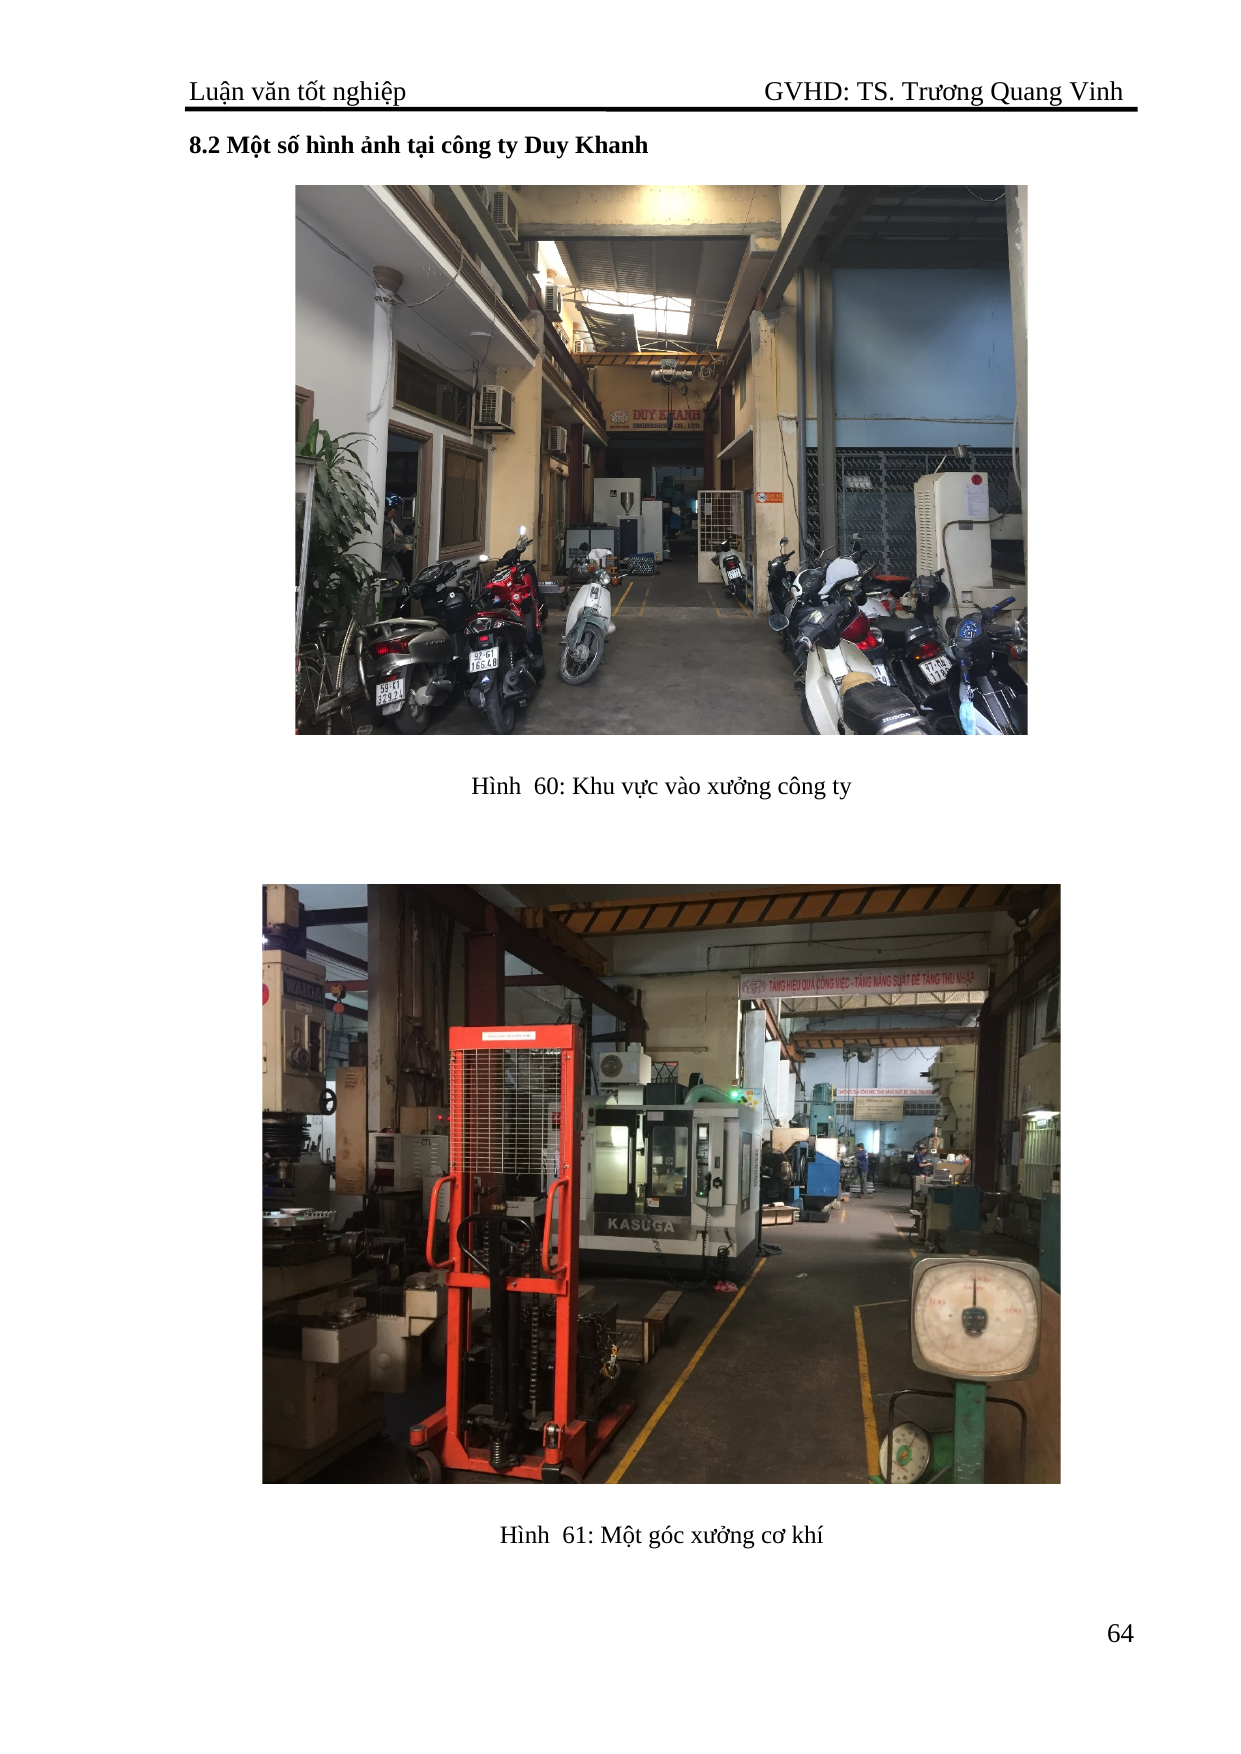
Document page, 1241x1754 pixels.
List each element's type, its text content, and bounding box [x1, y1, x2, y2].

text Hình 61: Một góc xưởng cơ khí [189, 1520, 1134, 1549]
text Hình 60: Khu vực vào xưởng công ty [189, 771, 1134, 800]
picture [262, 884, 1061, 1484]
picture [295, 185, 1028, 735]
subtitle 8.2 Một số hình ảnh tại công ty Duy Khanh [189, 130, 1134, 159]
